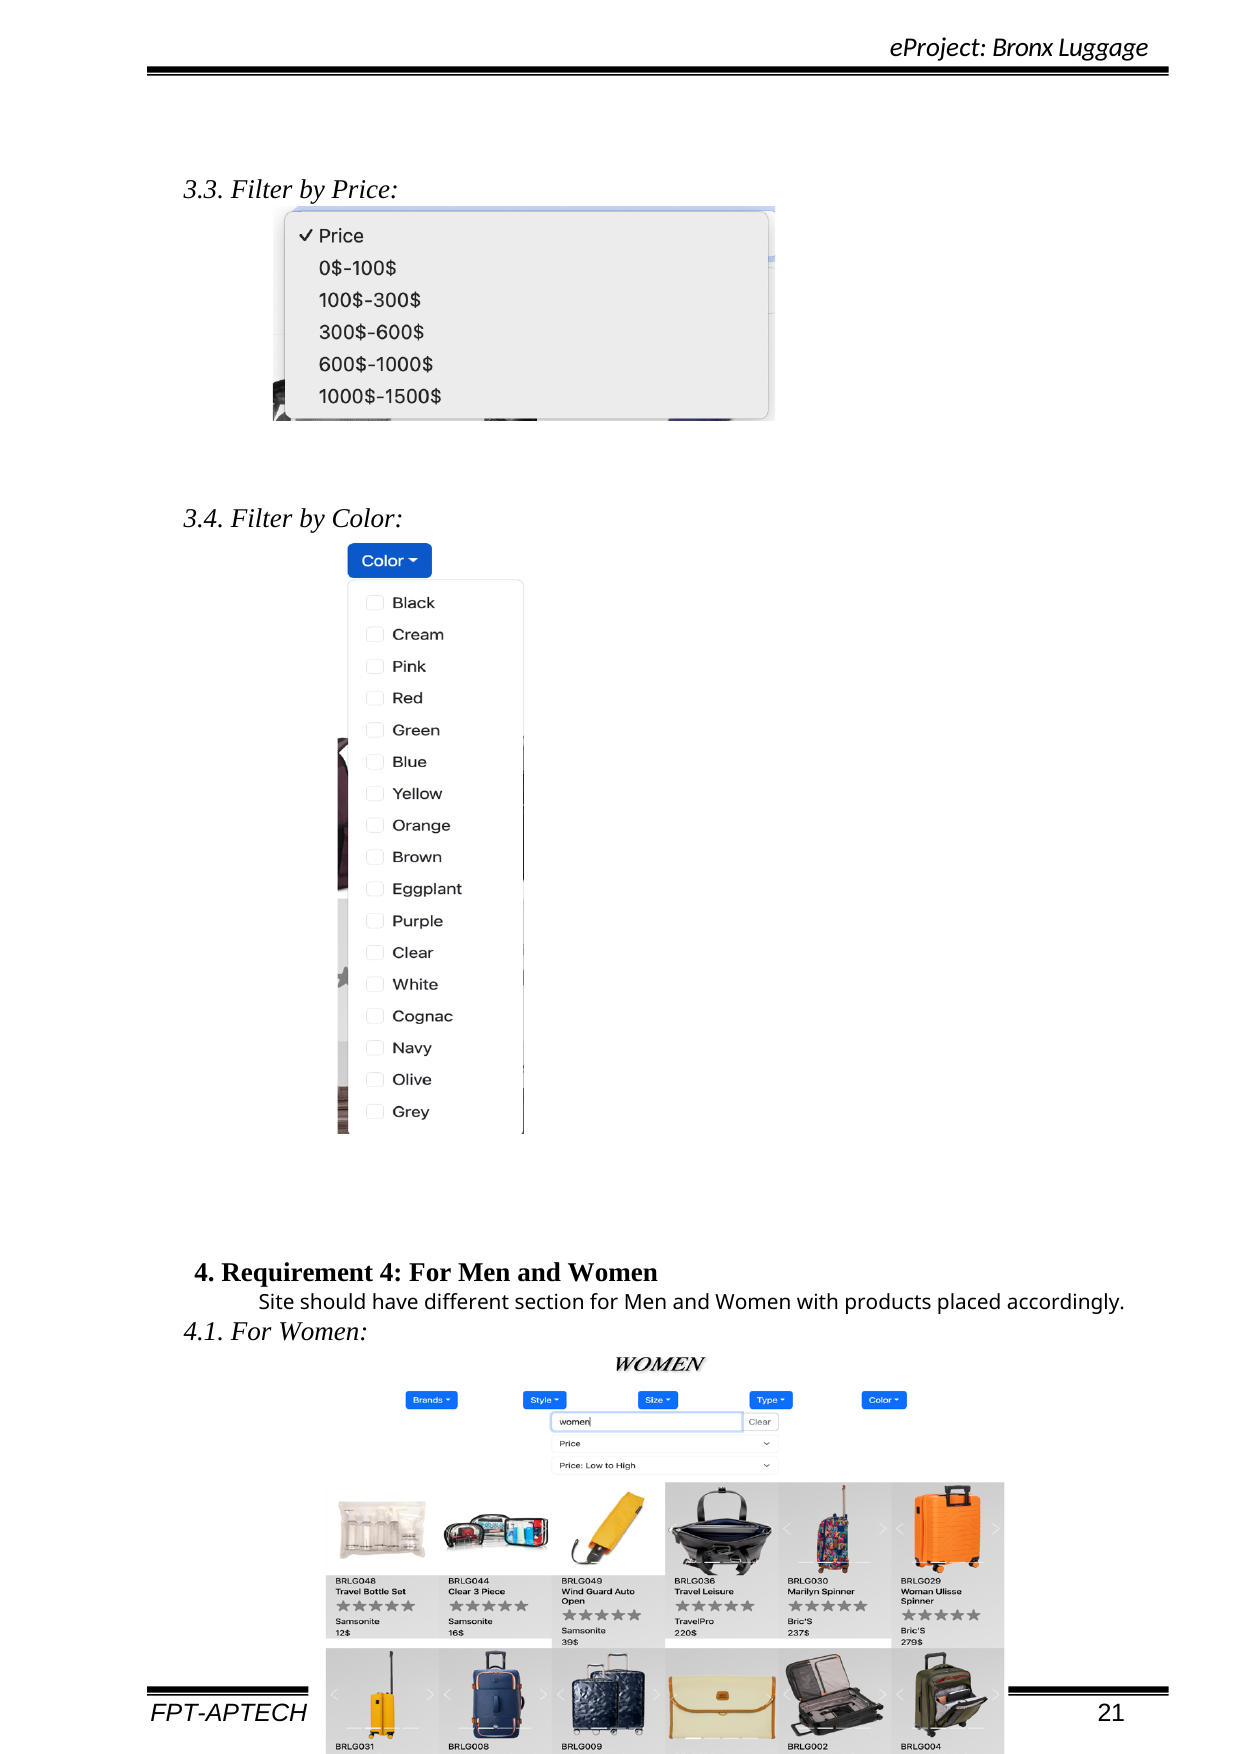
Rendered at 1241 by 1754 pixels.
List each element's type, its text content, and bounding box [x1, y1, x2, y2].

picture [337, 536, 524, 1134]
picture [272, 206, 775, 421]
subtitle 3.3. Filter by Price: [150, 173, 1226, 204]
subtitle 3.4. Filter by Color: [150, 502, 1226, 533]
subtitle 4.1. For Women: [150, 1315, 1226, 1346]
subtitle 4. Requirement 4: For Men and Women [194, 1256, 1121, 1287]
text Site should have different section for Men and Women with products placed accordingly. [108, 1287, 1226, 1315]
picture [308, 1353, 1009, 1754]
